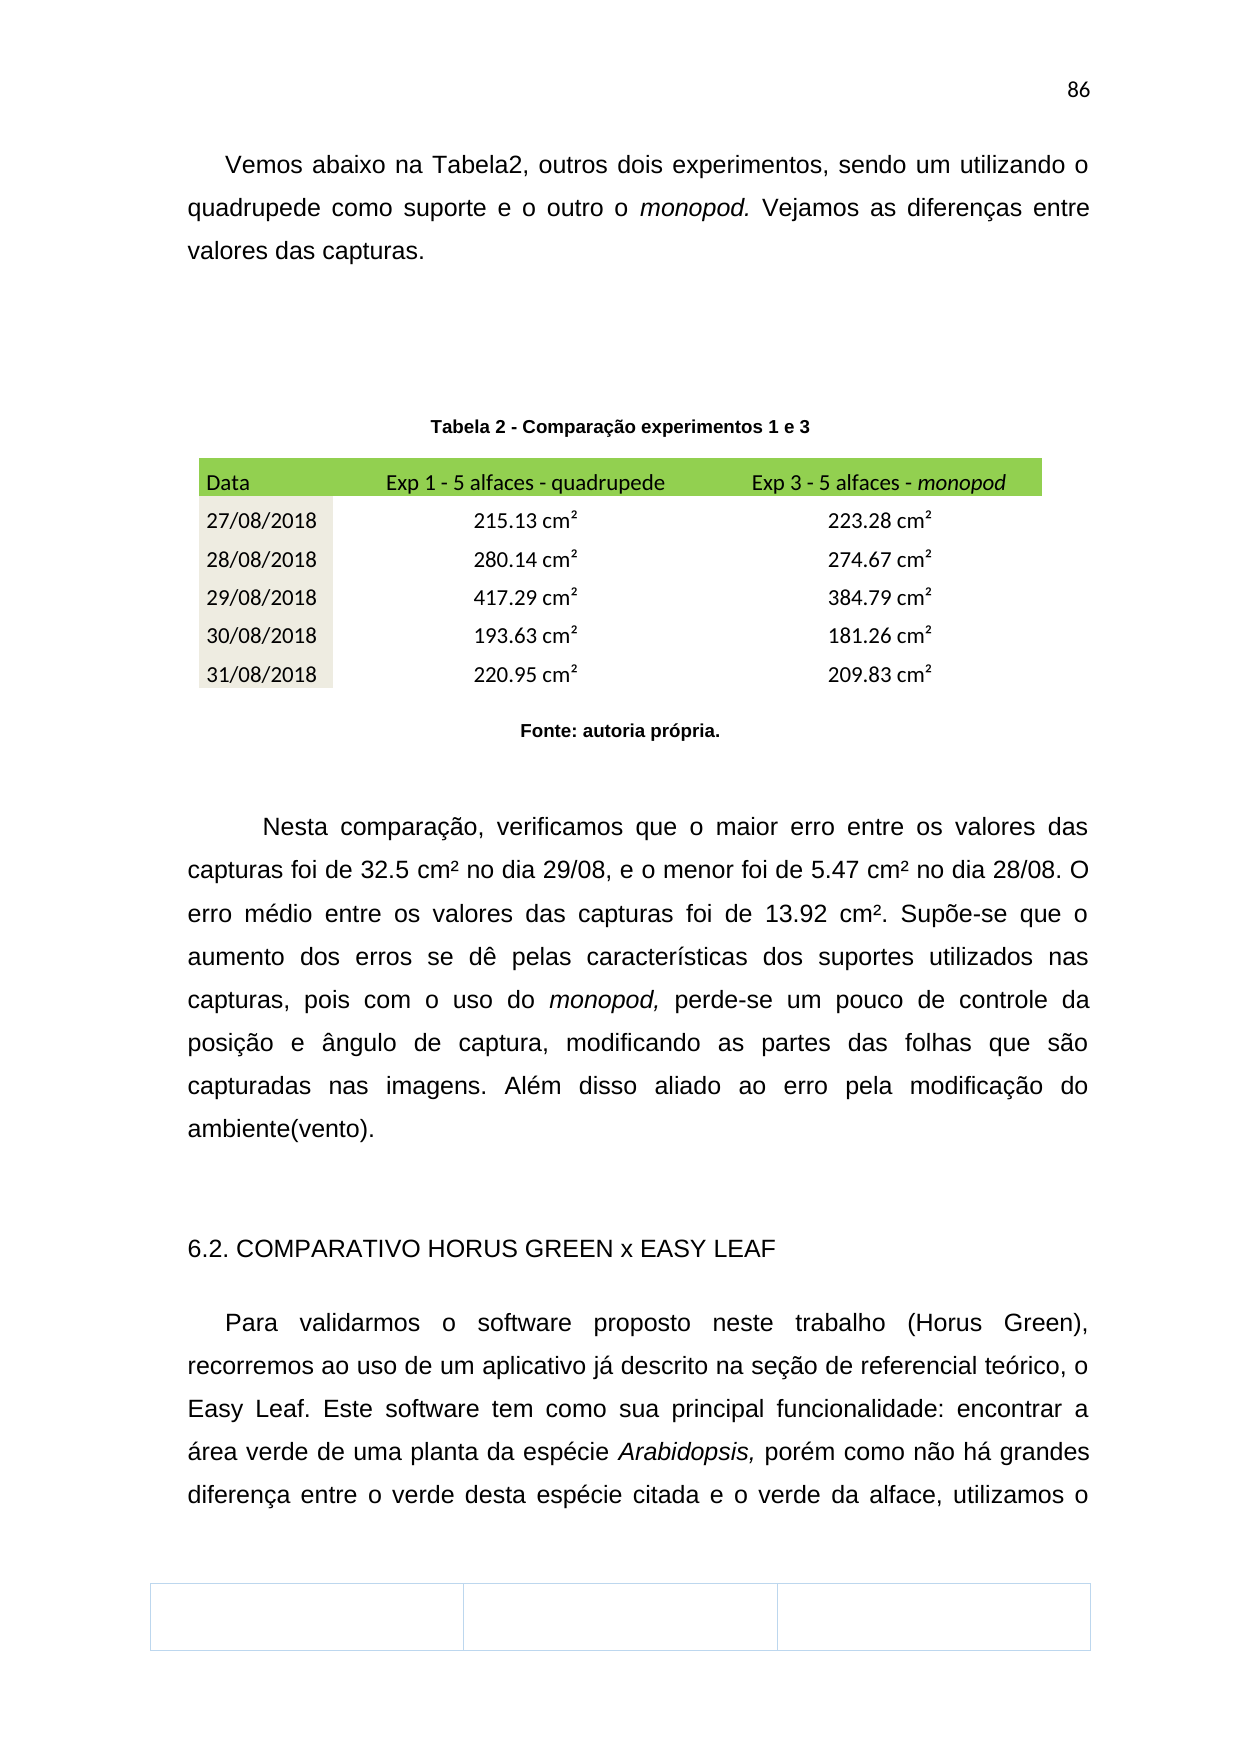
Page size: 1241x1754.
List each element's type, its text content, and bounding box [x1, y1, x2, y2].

table_cell 30/08/2018 [199, 611, 333, 650]
table_cell 29/08/2018 [199, 573, 333, 611]
table_cell 31/08/2018 [199, 650, 333, 688]
table_cell 280.14 cm² [333, 535, 718, 573]
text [187, 1308, 1090, 1509]
table_cell 384.79 cm² [718, 573, 1042, 611]
table_header Exp 1 - 5 alfaces - quadrupede [333, 458, 718, 496]
table_header Data [199, 458, 333, 496]
table_cell 417.29 cm² [333, 573, 718, 611]
table_cell 28/08/2018 [199, 535, 333, 573]
table_cell 220.95 cm² [333, 650, 718, 688]
table_cell 181.26 cm² [718, 611, 1042, 650]
text Vemos abaixo na Tabela2, outros dois experimentos, sendo um utilizando o quadrupede como suporte e o outro o monopod. Vejamos as diferenças entre valores das capturas. [187, 150, 1090, 265]
table_cell 193.63 cm² [333, 611, 718, 650]
table_cell 223.28 cm² [718, 496, 1042, 535]
text Fonte: autoria própria. [150, 720, 1090, 742]
table_cell 274.67 cm² [718, 535, 1042, 573]
table_cell 209.83 cm² [718, 650, 1042, 688]
text Tabela 2 - Comparação experimentos 1 e 3 [150, 416, 1090, 437]
table_header Exp 3 - 5 alfaces - monopod [718, 458, 1042, 496]
table_cell 27/08/2018 [199, 496, 333, 535]
text 6.2. COMPARATIVO HORUS GREEN x EASY LEAF [187, 1234, 1090, 1263]
table_cell 215.13 cm² [333, 496, 718, 535]
text Nesta comparação, verificamos que o maior erro entre os valores das capturas foi de 32.5 cm² no dia 29/08, e o menor foi de 5.47 cm² no dia 28/08. O erro médio entre os valores das capturas foi de 13.92 cm². Supõe-se que o aumento dos erros se dê pelas características dos suportes utilizados nas capturas, pois com o uso do monopod, perde-se um pouco de controle da posição e ângulo de captura, modificando as partes das folhas que são capturadas nas imagens. Além disso aliado ao erro pela modificação do ambiente(vento). [187, 812, 1090, 1143]
